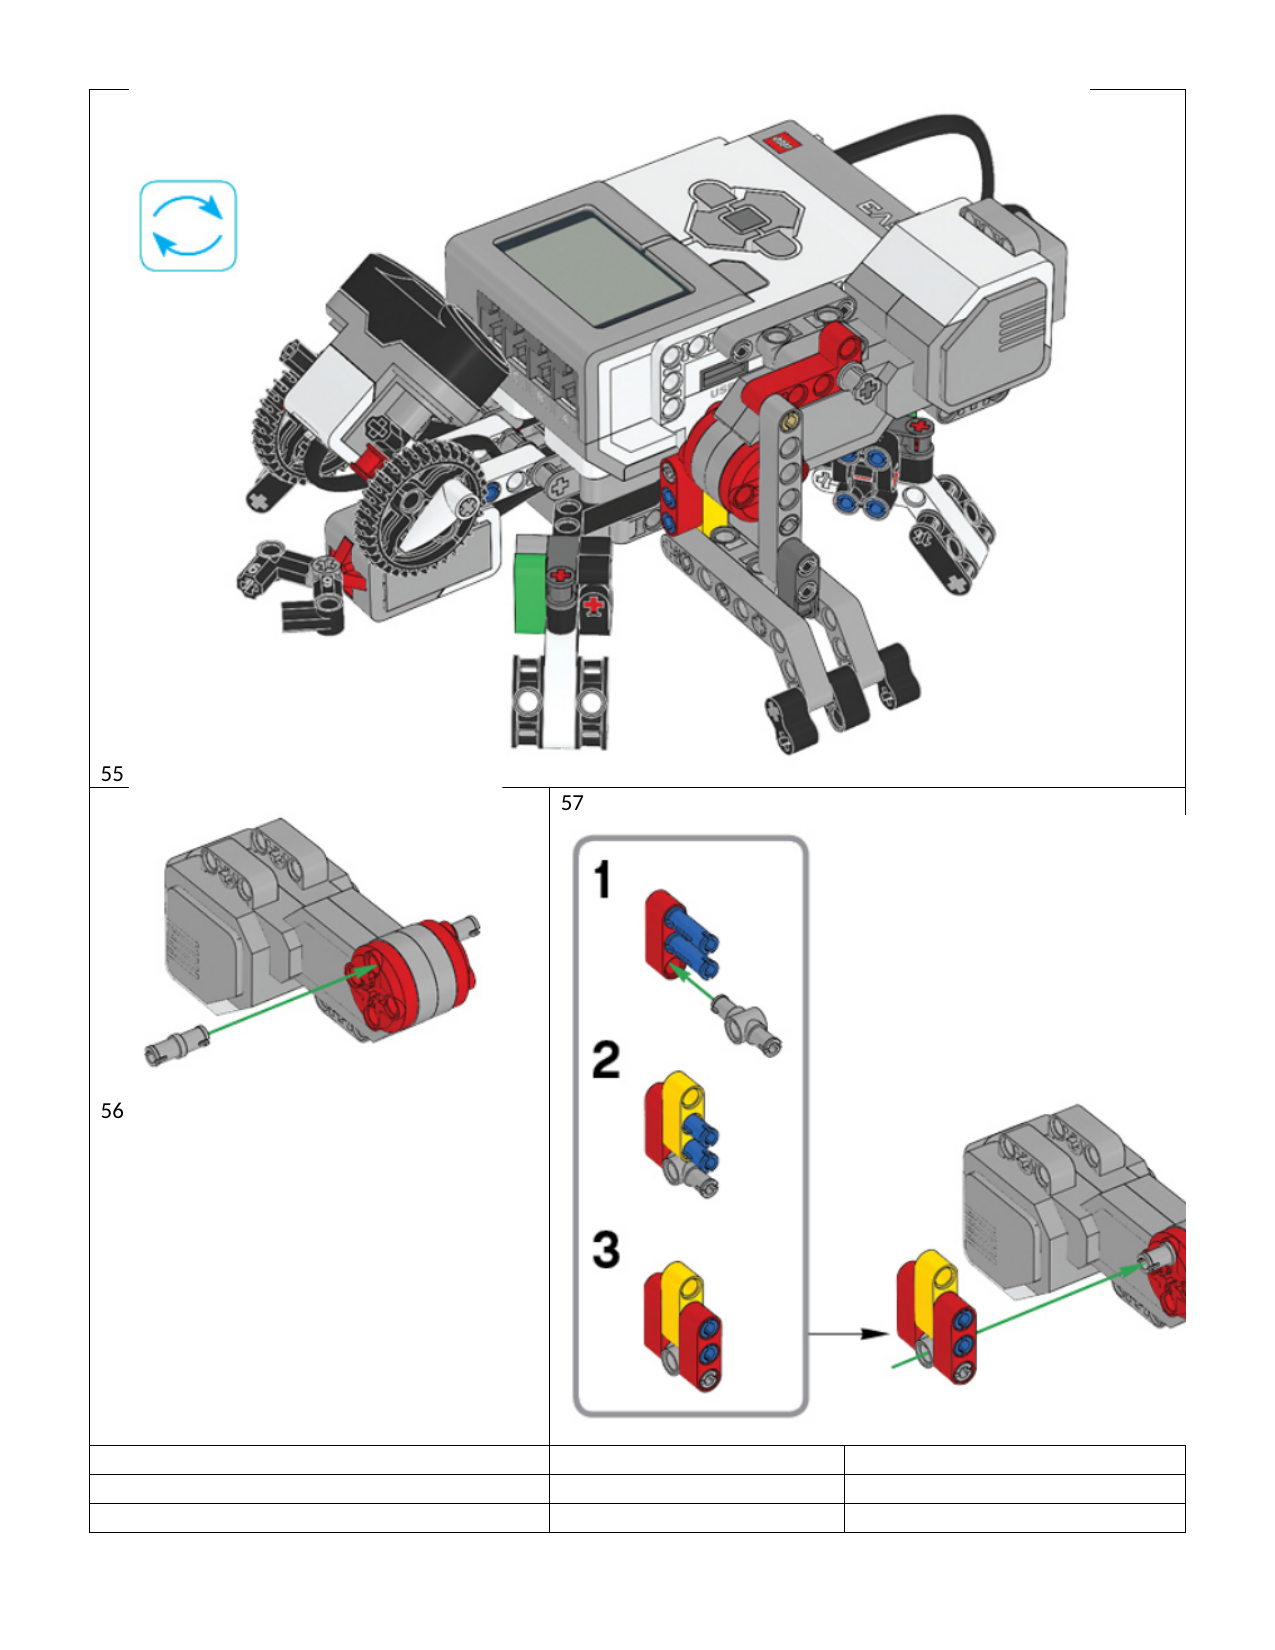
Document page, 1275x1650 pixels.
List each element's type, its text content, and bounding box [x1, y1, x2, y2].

table_cell [90, 1504, 549, 1532]
table_cell [845, 1504, 1185, 1532]
table_cell 55 [90, 90, 1185, 787]
picture [128, 89, 1091, 781]
table_cell [550, 1504, 844, 1532]
picture [560, 815, 1186, 1445]
picture [128, 787, 503, 1119]
table_cell [90, 1446, 549, 1474]
table_cell [845, 1446, 1185, 1474]
table_cell [550, 1446, 844, 1474]
table_cell [550, 1475, 844, 1503]
table_cell [90, 1475, 549, 1503]
table_cell 57 [550, 788, 1185, 1444]
table_cell [845, 1475, 1185, 1503]
table_cell 56 [90, 788, 549, 1444]
